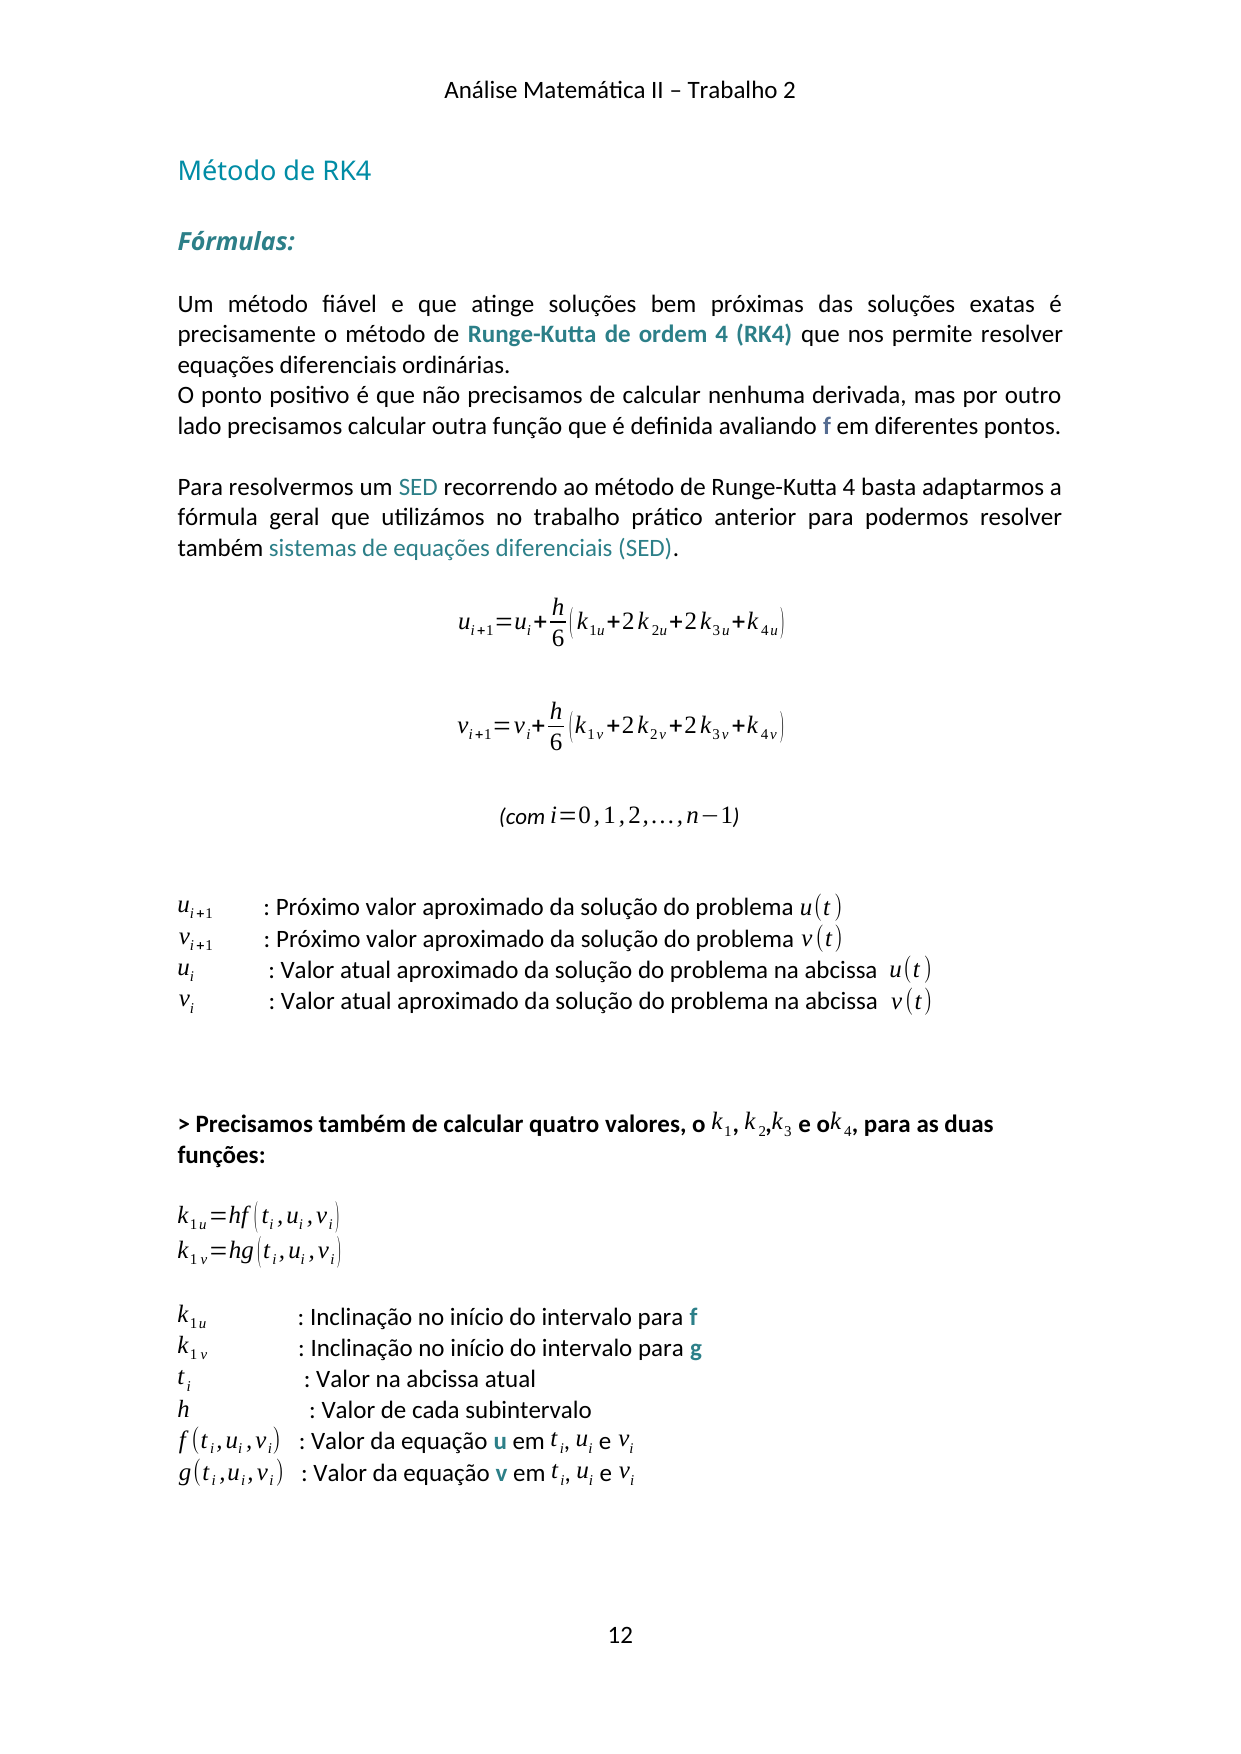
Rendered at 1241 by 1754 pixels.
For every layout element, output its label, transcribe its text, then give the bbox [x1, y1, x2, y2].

text : Valor atual aproximado da solução do problema na abcissa [177, 985, 1063, 1016]
text : Valor atual aproximado da solução do problema na abcissa [177, 954, 1063, 985]
text : Valor de cada subintervalo [177, 1394, 1063, 1425]
text (com ) [177, 802, 1063, 830]
text O ponto positivo é que não precisamos de calcular nenhuma derivada, mas por outro lado precisamos calcular outra função que é definida avaliando f em diferentes pontos. [177, 379, 1063, 441]
text : Valor na abcissa atual [177, 1363, 1063, 1394]
text > Precisamos também de calcular quatro valores, o , , e o, para as duas funções: [177, 1108, 1063, 1170]
subtitle Fórmulas: [177, 223, 1063, 257]
text Para resolvermos um SED recorrendo ao método de Runge-Kutta 4 basta adaptarmos a fórmula geral que utilizámos no trabalho prático anterior para podermos resolver também sistemas de equações diferenciais (SED). [177, 471, 1063, 563]
text : Valor da equação u em , e [177, 1425, 1063, 1457]
subtitle Método de RK4 [177, 152, 1063, 189]
text : Inclinação no início do intervalo para f [177, 1300, 1063, 1332]
text : Valor da equação v em , e [177, 1457, 1063, 1489]
text : Inclinação no início do intervalo para g [177, 1332, 1063, 1363]
text : Próximo valor aproximado da solução do problema [177, 891, 1063, 922]
text Um método fiável e que atinge soluções bem próximas das soluções exatas é precisamente o método de Runge-Kutta de ordem 4 (RK4) que nos permite resolver equações diferenciais ordinárias. [177, 288, 1063, 379]
text : Próximo valor aproximado da solução do problema [177, 922, 1063, 954]
